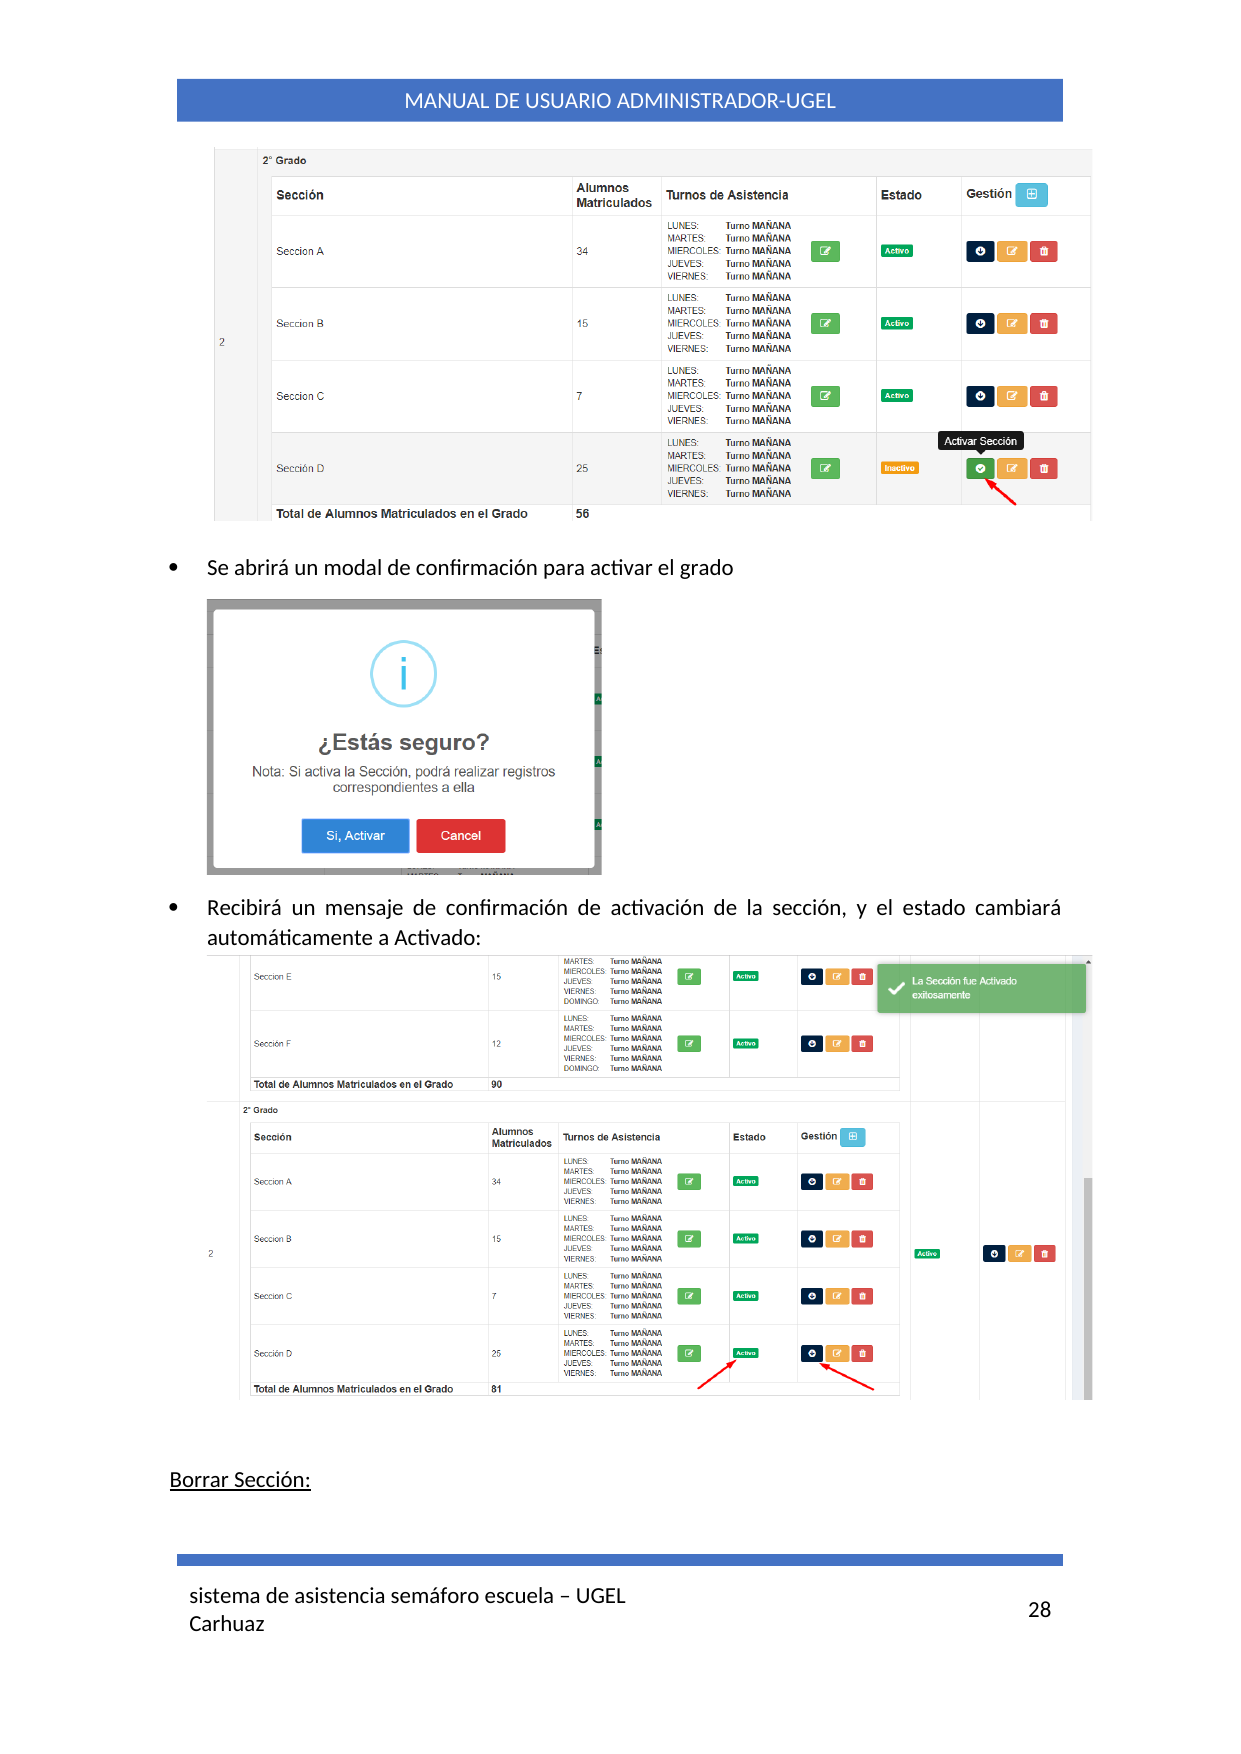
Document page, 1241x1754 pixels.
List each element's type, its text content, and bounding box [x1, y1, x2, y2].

picture [206, 599, 602, 875]
picture [206, 147, 1093, 521]
text Borrar Sección: [169, 1465, 1063, 1493]
picture [206, 953, 1093, 1400]
list Recibirá un mensaje de confirmación de activación de la sección, y el estado cambiará automáticamente a Activado: [169, 893, 1063, 951]
list Se abrirá un modal de confirmación para activar el grado [169, 553, 1063, 581]
